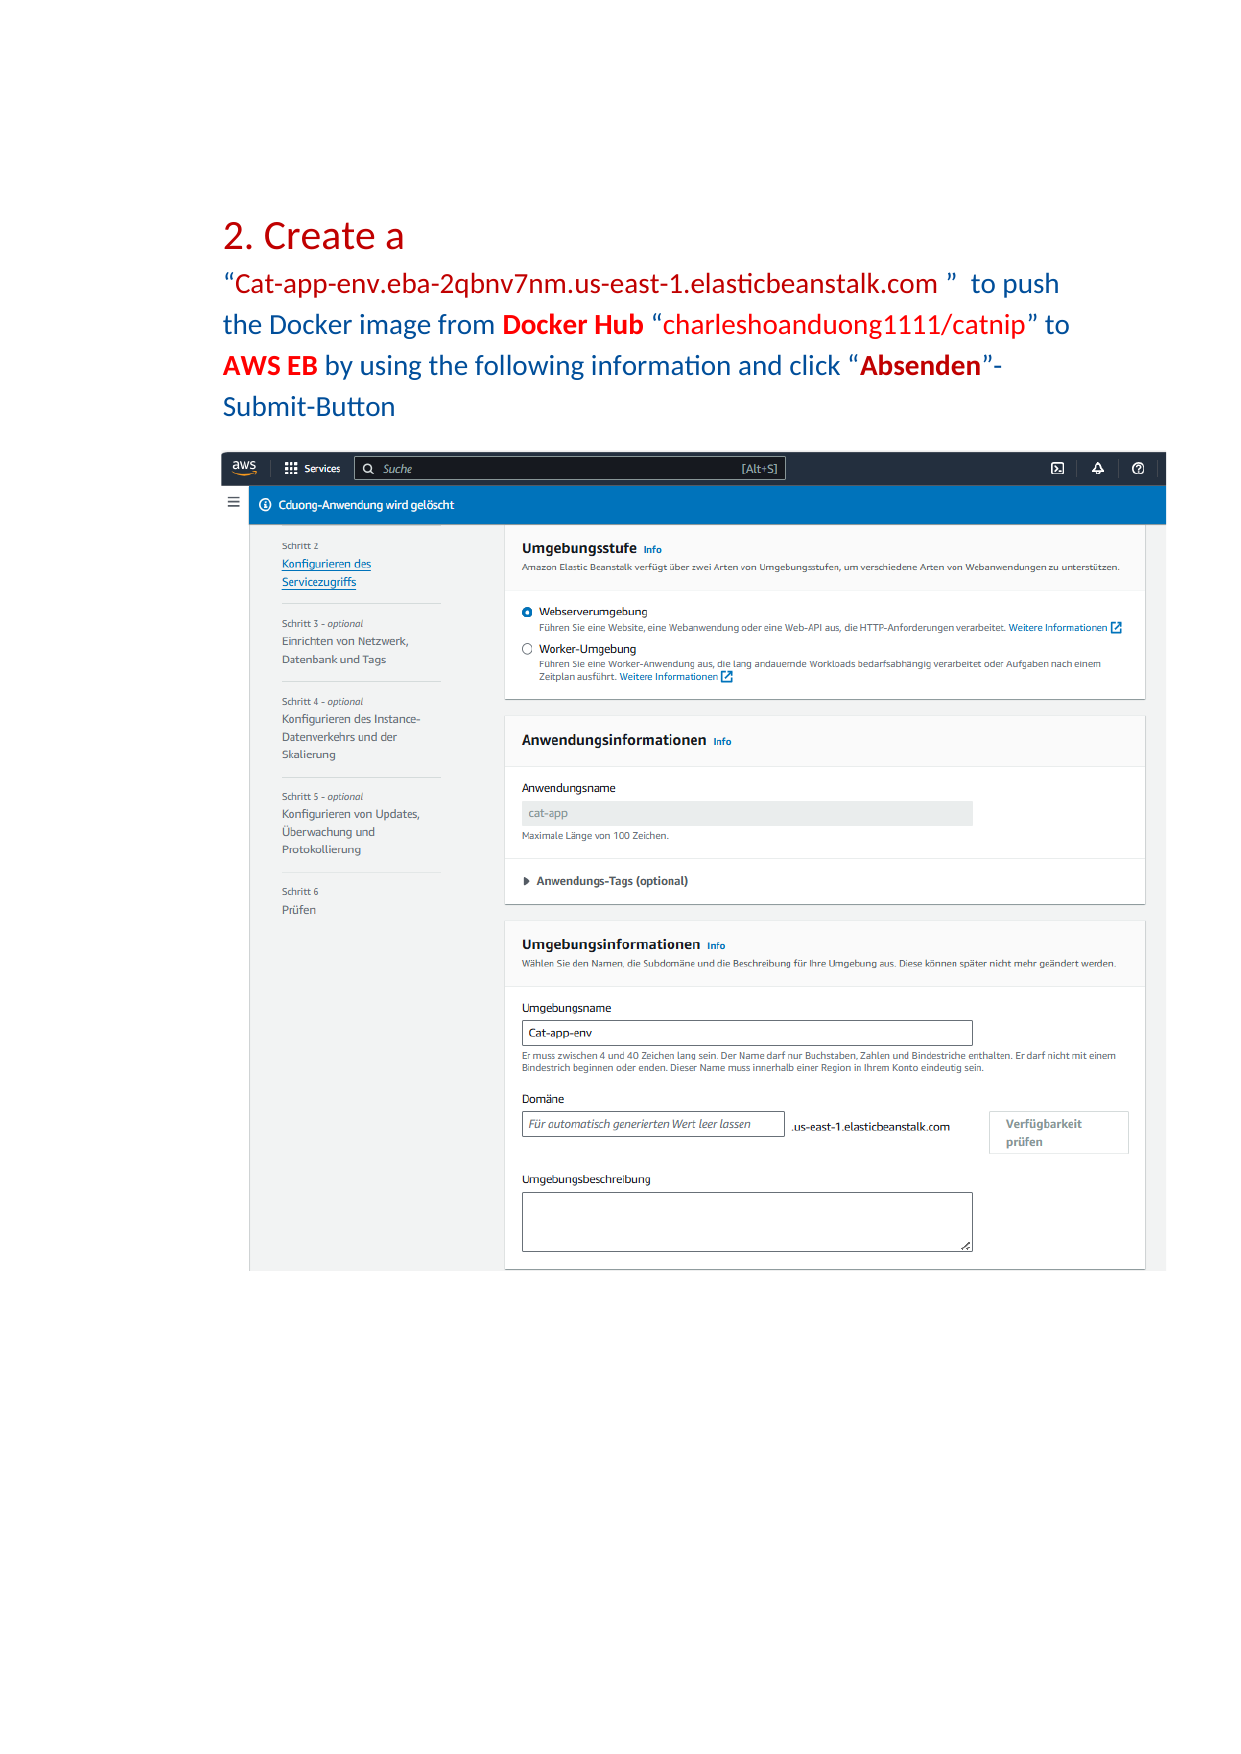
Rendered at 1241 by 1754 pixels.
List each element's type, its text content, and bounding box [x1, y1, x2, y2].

picture [221, 450, 1167, 1271]
text 2. Create a “Cat-app-env.eba-2qbnv7nm.us-east-1.elasticbeanstalk.com ” to push the Docker image from Docker Hub “charleshoanduong1111/catnip” to AWS EB by using the following information and click “Absenden”-Submit-Button [223, 209, 1093, 424]
